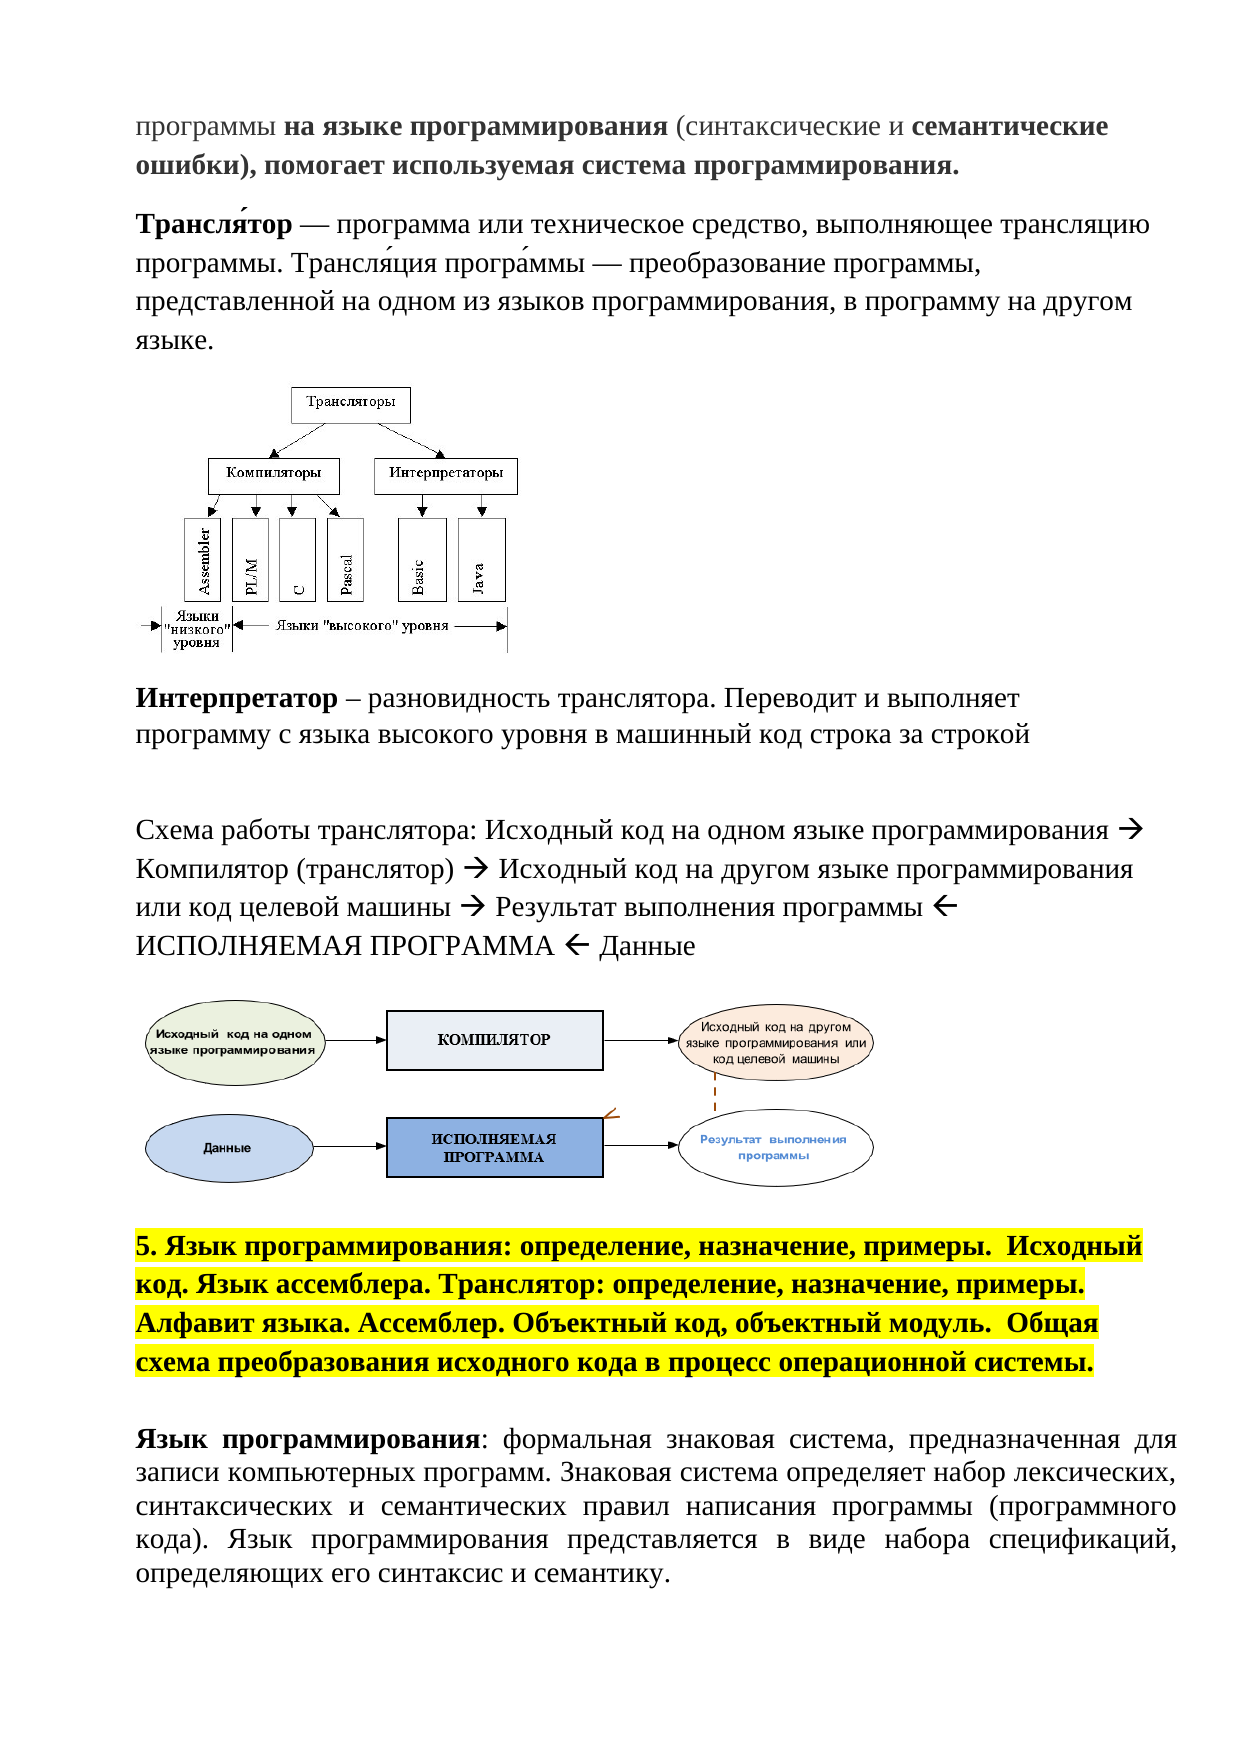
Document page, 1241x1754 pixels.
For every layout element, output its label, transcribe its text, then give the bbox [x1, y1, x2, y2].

text Схема работы транслятора: Исходный код на одном языке программирования Компилятор (транслятор) Исходный код на другом языке программирования или код целевой машины Результат выполнения программы ИСПОЛНЯЕМАЯ ПРОГРАММА Данные [135, 812, 1178, 962]
list Язык программирования: формальная знаковая система, предназначенная для записи компьютерных программ. Знаковая система определяет набор лексических, синтаксических и семантических правил написания программы (программного кода). Язык программирования представляется в виде набора спецификаций, определяющих его синтаксис и семантику. [135, 1421, 1178, 1588]
picture [135, 381, 527, 656]
subtitle 5. Язык программирования: определение, назначение, примеры. Исходный код. Язык ассемблера. Транслятор: определение, назначение, примеры. Алфавит языка. Ассемблер. Объектный код, объектный модуль. Общая схема преобразования исходного кода в процесс операционной системы. [135, 1228, 1178, 1377]
text Интерпретатор – разновидность транслятора. Переводит и выполняет программу с языка высокого уровня в машинный код строка за строкой [135, 681, 1106, 750]
text Трансля́тор — программа или техническое средство, выполняющее трансляцию программы. Трансля́ция програ́ммы — преобразование программы, представленной на одном из языков программирования, в программу на другом языке. [135, 206, 1178, 355]
picture [135, 987, 900, 1203]
